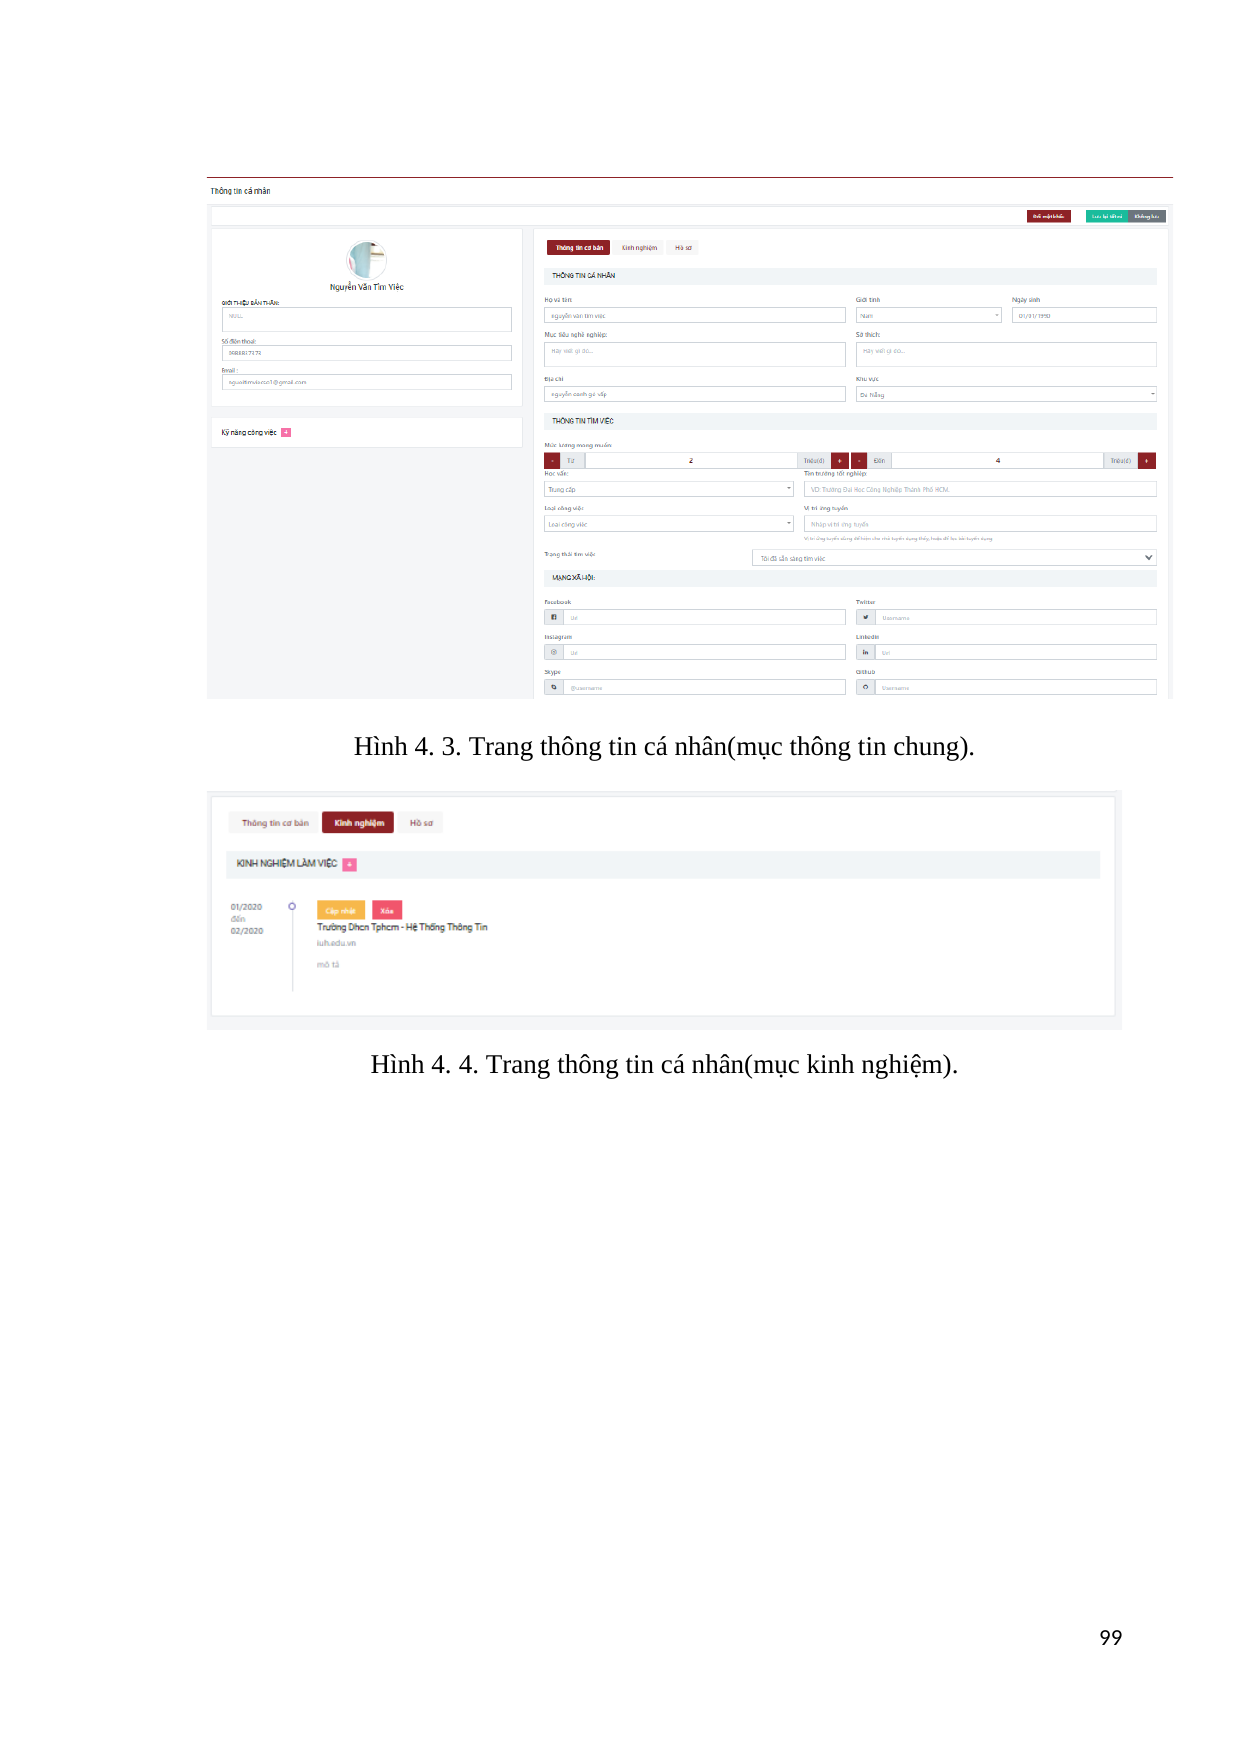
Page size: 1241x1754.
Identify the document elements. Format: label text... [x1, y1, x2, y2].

picture [206, 177, 1174, 699]
text Hình 4. 4. Trang thông tin cá nhân(mục kinh nghiệm). [207, 1048, 1122, 1079]
text Hình 4. 3. Trang thông tin cá nhân(mục thông tin chung). [207, 730, 1122, 761]
picture [206, 790, 1123, 1030]
